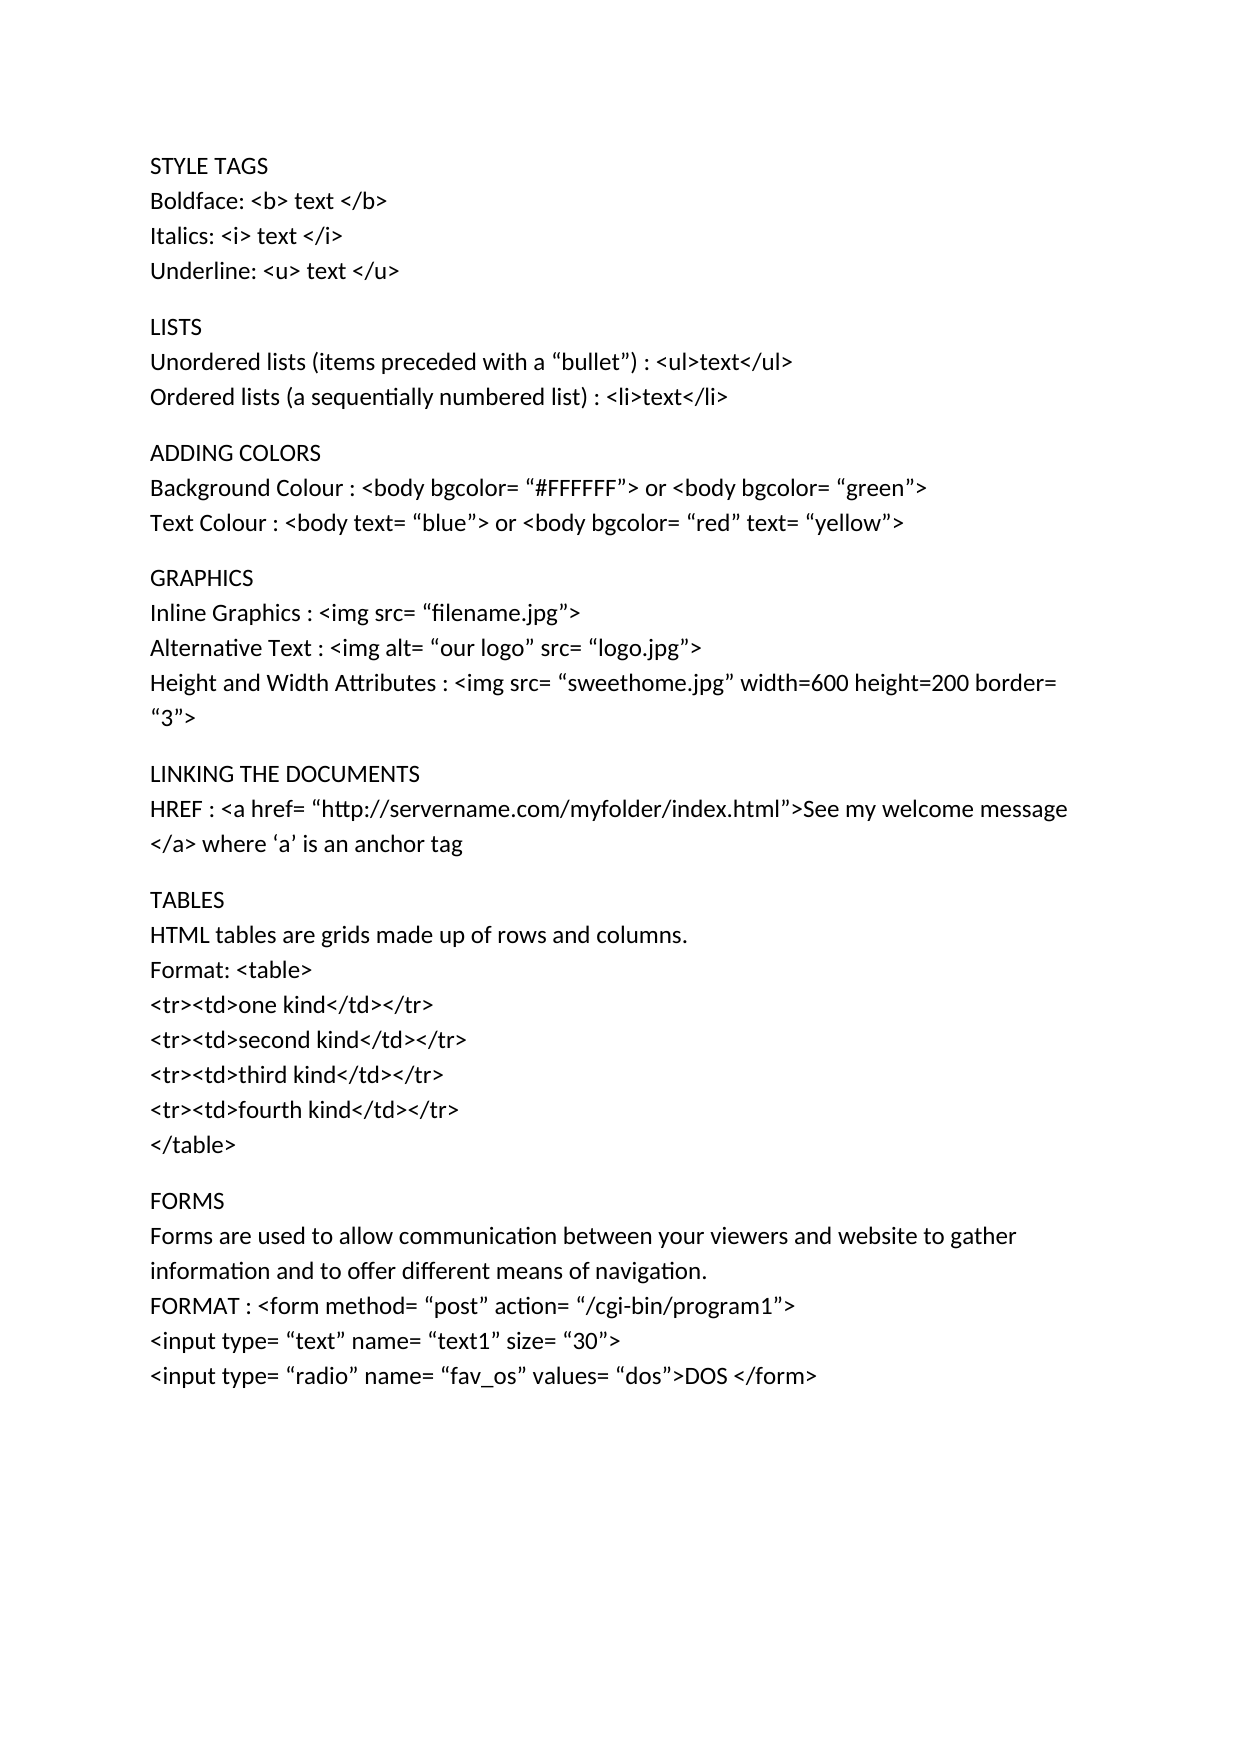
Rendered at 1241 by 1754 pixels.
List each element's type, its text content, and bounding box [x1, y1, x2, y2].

text GRAPHICS Inline Graphics : <img src= “filename.jpg”> Alternative Text : <img alt= “our logo” src= “logo.jpg”> Height and Width Attributes : <img src= “sweethome.jpg” width=600 height=200 border= “3”> [150, 562, 1090, 733]
text TABLES HTML tables are grids made up of rows and columns. Format: <table> <tr><td>one kind</td></tr> <tr><td>second kind</td></tr> <tr><td>third kind</td></tr> <tr><td>fourth kind</td></tr> </table> [150, 884, 1090, 1160]
text FORMS Forms are used to allow communication between your viewers and website to gather information and to offer different means of navigation. FORMAT : <form method= “post” action= “/cgi-bin/program1”> <input type= “text” name= “text1” size= “30”> <input type= “radio” name= “fav_os” values= “dos”>DOS </form> [150, 1185, 1090, 1423]
text LINKING THE DOCUMENTS HREF : <a href= “http://servername.com/myfolder/index.html”>See my welcome message </a> where ‘a’ is an anchor tag [150, 758, 1090, 859]
text LISTS Unordered lists (items preceded with a “bullet”) : <ul>text</ul> Ordered lists (a sequentially numbered list) : <li>text</li> [150, 311, 1090, 411]
text STYLE TAGS Boldface: <b> text </b> Italics: <i> text </i> Underline: <u> text </u> [150, 150, 1090, 286]
text ADDING COLORS Background Colour : <body bgcolor= “#FFFFFF”> or <body bgcolor= “green”> Text Colour : <body text= “blue”> or <body bgcolor= “red” text= “yellow”> [150, 437, 1090, 537]
